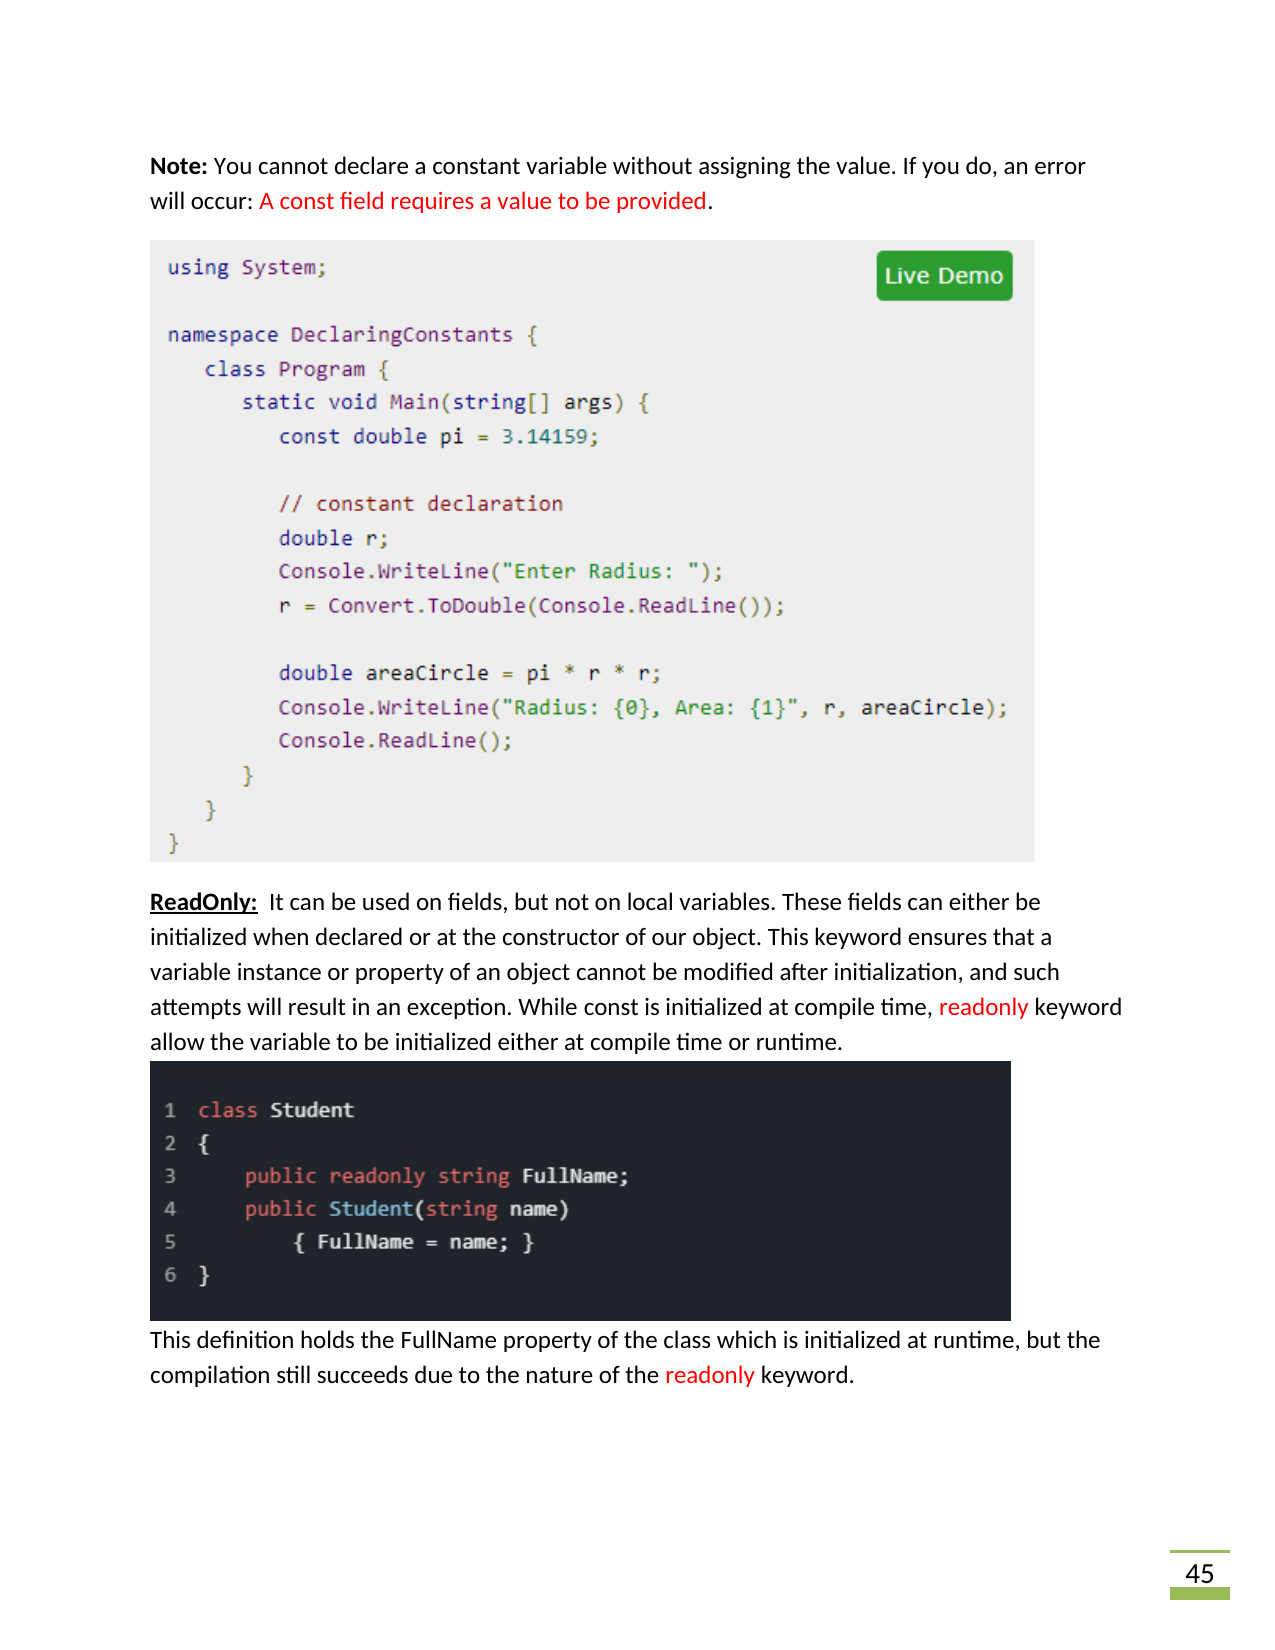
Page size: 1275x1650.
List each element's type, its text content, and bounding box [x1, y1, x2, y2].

text Note: You cannot declare a constant variable without assigning the value. If you do, an error will occur: A const field requires a value to be provided. [150, 150, 1125, 216]
text This definition holds the FullName property of the class which is initialized at runtime, but the compilation still succeeds due to the nature of the readonly keyword. [150, 1325, 1125, 1390]
picture [150, 240, 1035, 862]
picture [150, 1061, 1011, 1321]
text ReadOnly: It can be used on fields, but not on local variables. These fields can either be initialized when declared or at the constructor of our object. This keyword ensures that a variable instance or property of an object cannot be modified after initialization, and such attempts will result in an exception. While const is initialized at compile time, readonly keyword allow the variable to be initialized either at compile time or runtime. [150, 886, 1125, 1057]
